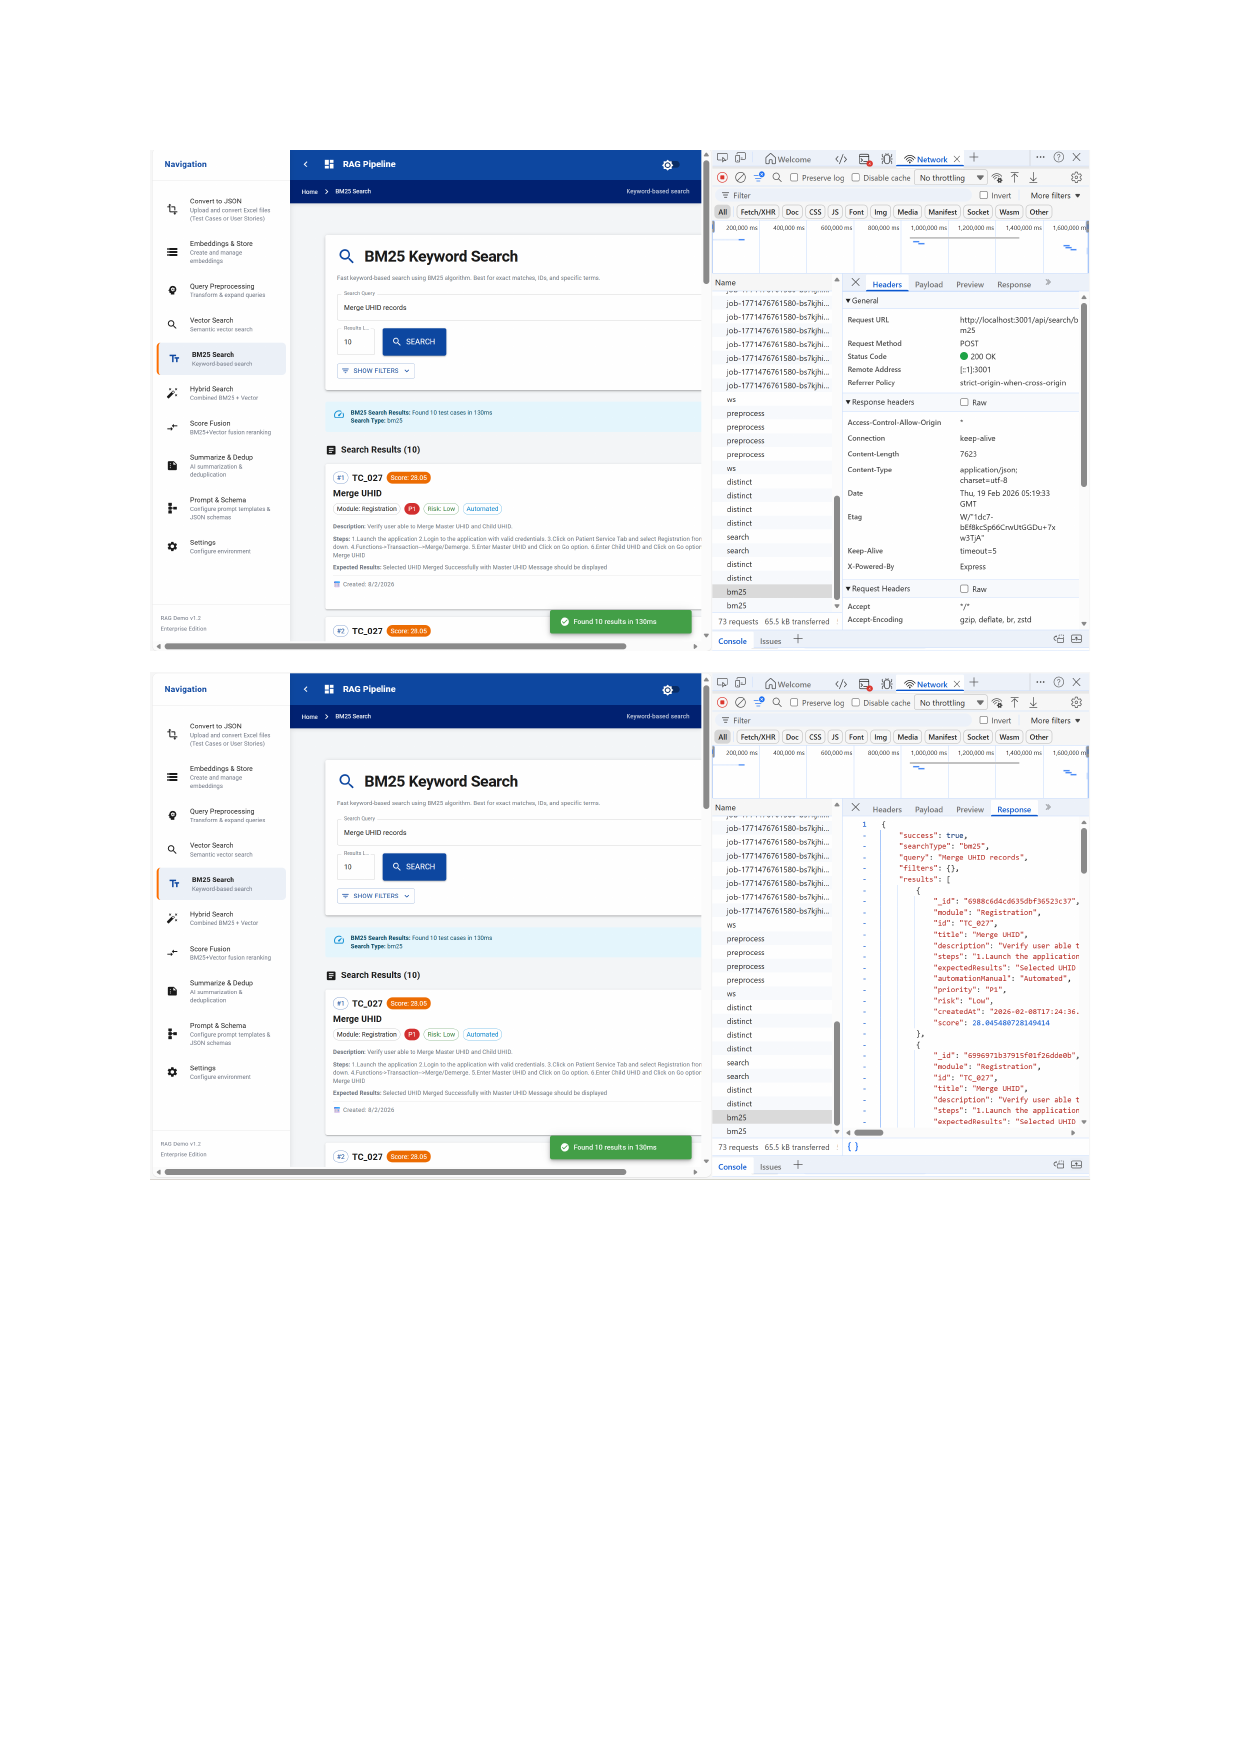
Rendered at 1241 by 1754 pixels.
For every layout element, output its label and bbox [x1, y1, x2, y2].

picture [150, 150, 1091, 651]
picture [150, 672, 1091, 1180]
